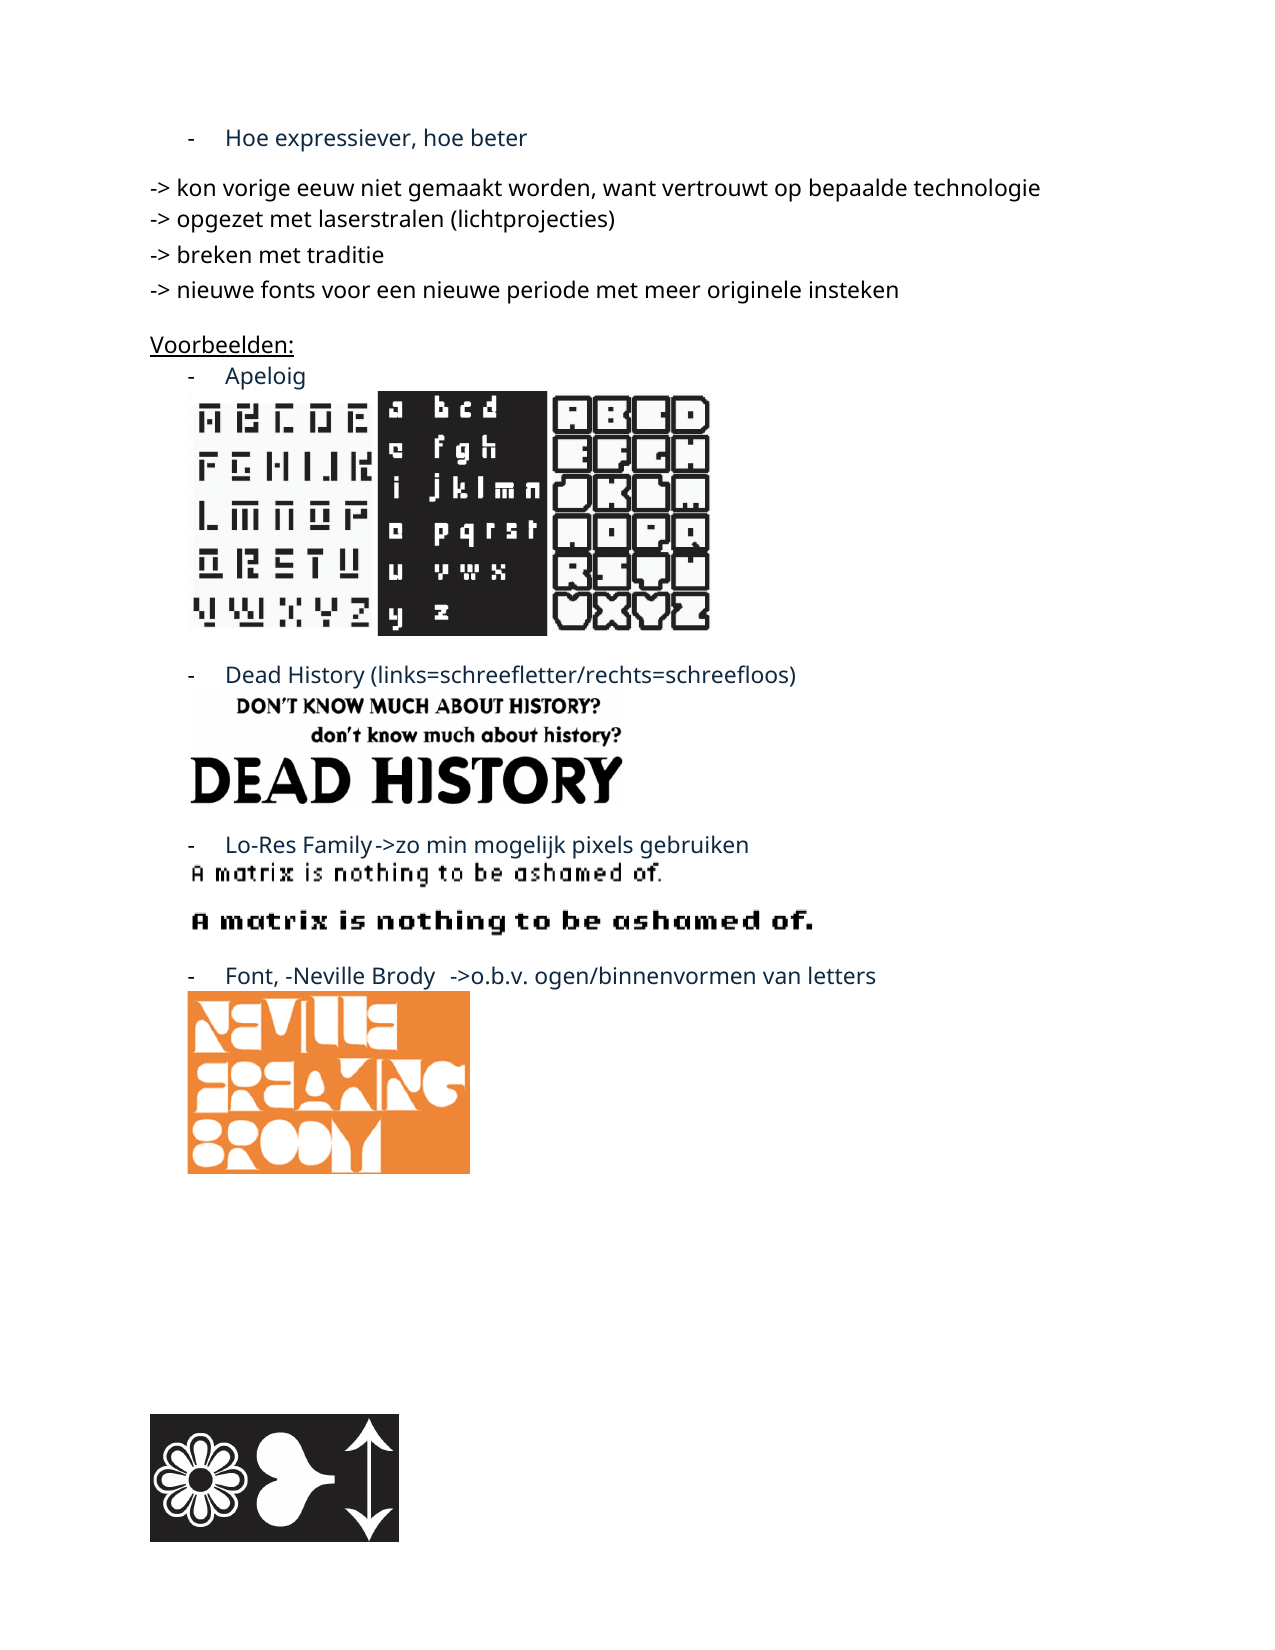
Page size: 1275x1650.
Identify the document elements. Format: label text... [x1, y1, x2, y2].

list Dead History (links=schreefletter/rechts=schreefloos) [187, 659, 1125, 690]
picture [150, 1414, 399, 1542]
picture [187, 860, 820, 937]
list Apeloig [187, 360, 1125, 391]
list Hoe expressiever, hoe beter [187, 122, 1125, 153]
text Voorbeelden: [150, 329, 1125, 360]
list Lo-Res Family ->zo min mogelijk pixels gebruiken [187, 829, 1125, 860]
picture [187, 690, 626, 806]
text -> kon vorige eeuw niet gemaakt worden, want vertrouwt op bepaalde technologie [150, 172, 1125, 203]
list Font, -Neville Brody ->o.b.v. ogen/binnenvormen van letters [187, 960, 1125, 991]
text -> breken met traditie [150, 239, 1125, 270]
text -> nieuwe fonts voor een nieuwe periode met meer originele insteken [150, 274, 1125, 306]
picture [187, 991, 470, 1174]
text -> opgezet met laserstralen (lichtprojecties) [150, 203, 1125, 234]
picture [187, 391, 716, 636]
